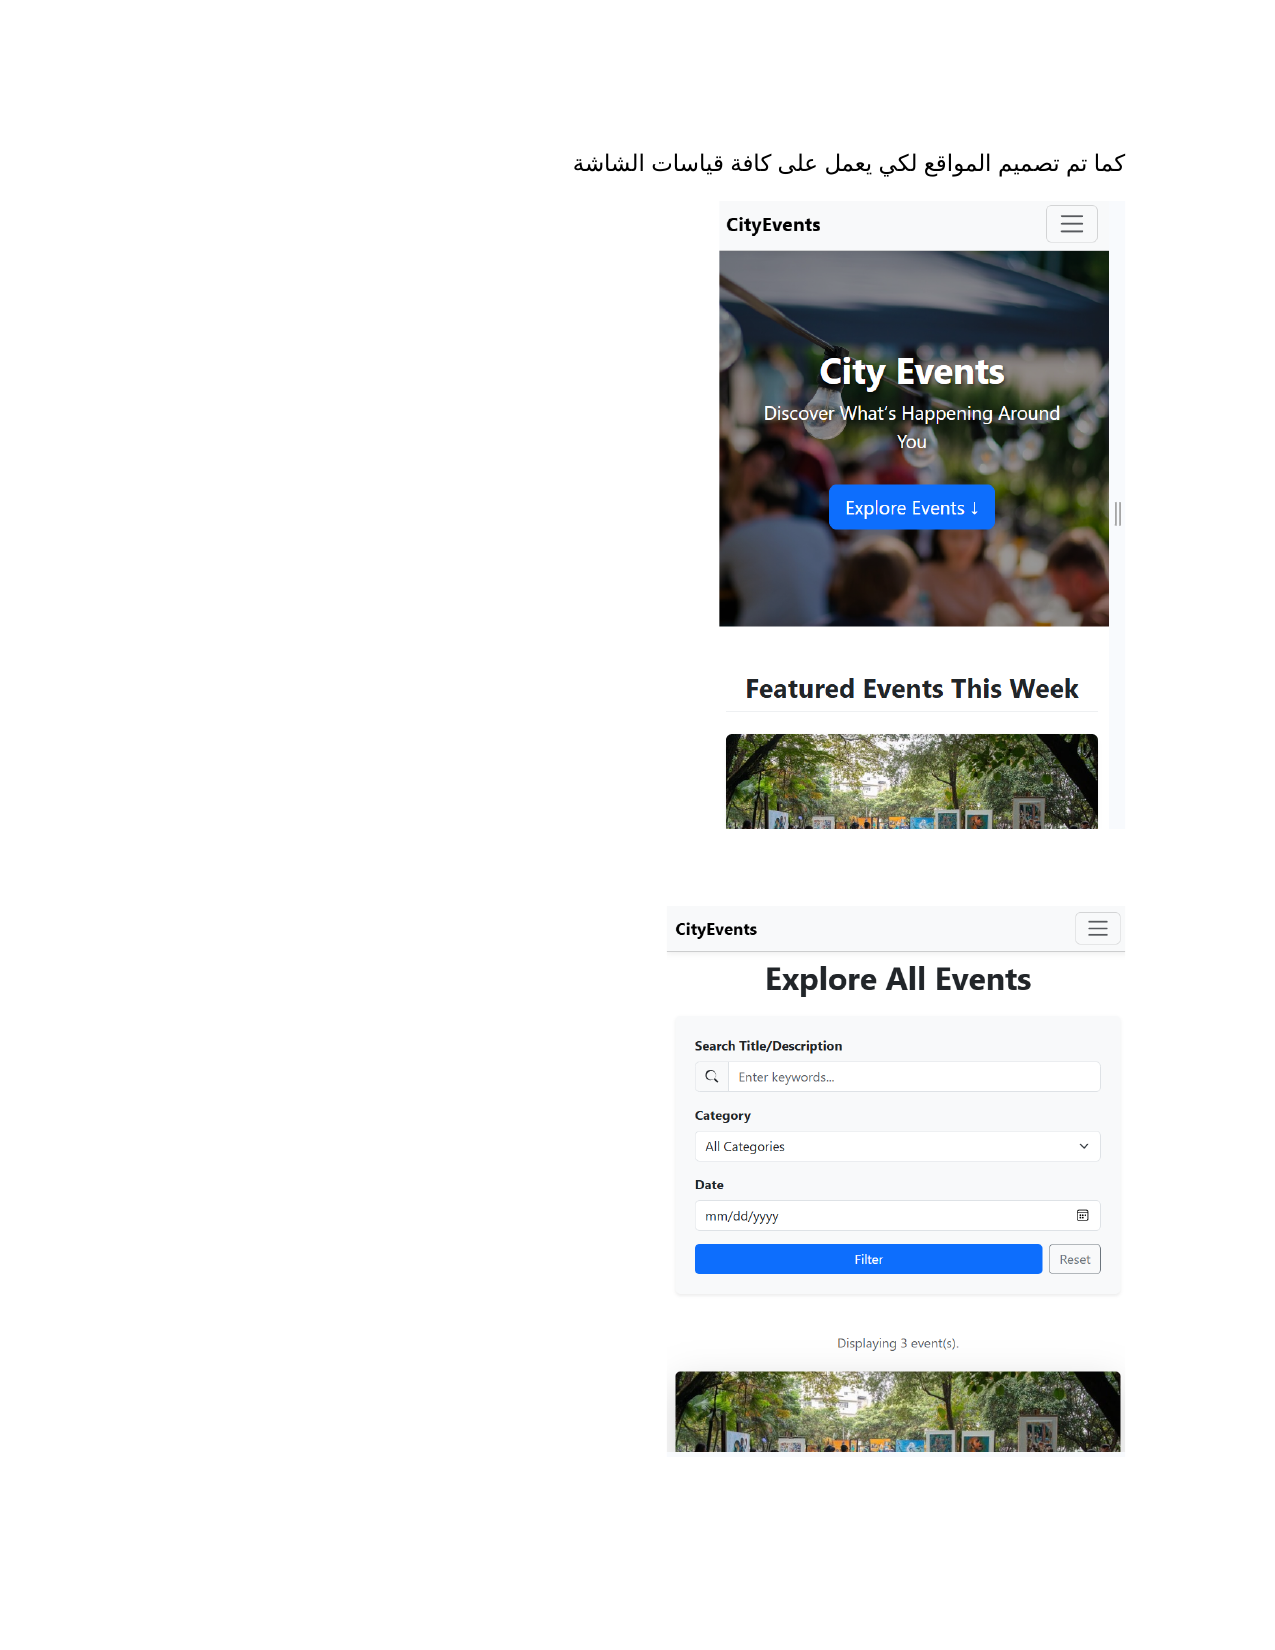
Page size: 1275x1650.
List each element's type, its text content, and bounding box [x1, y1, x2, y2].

text كما تم تصميم المواقع لكي يعمل على كافة قياسات الشاشة [150, 150, 1125, 176]
picture [719, 201, 1125, 829]
picture [666, 906, 1125, 1457]
